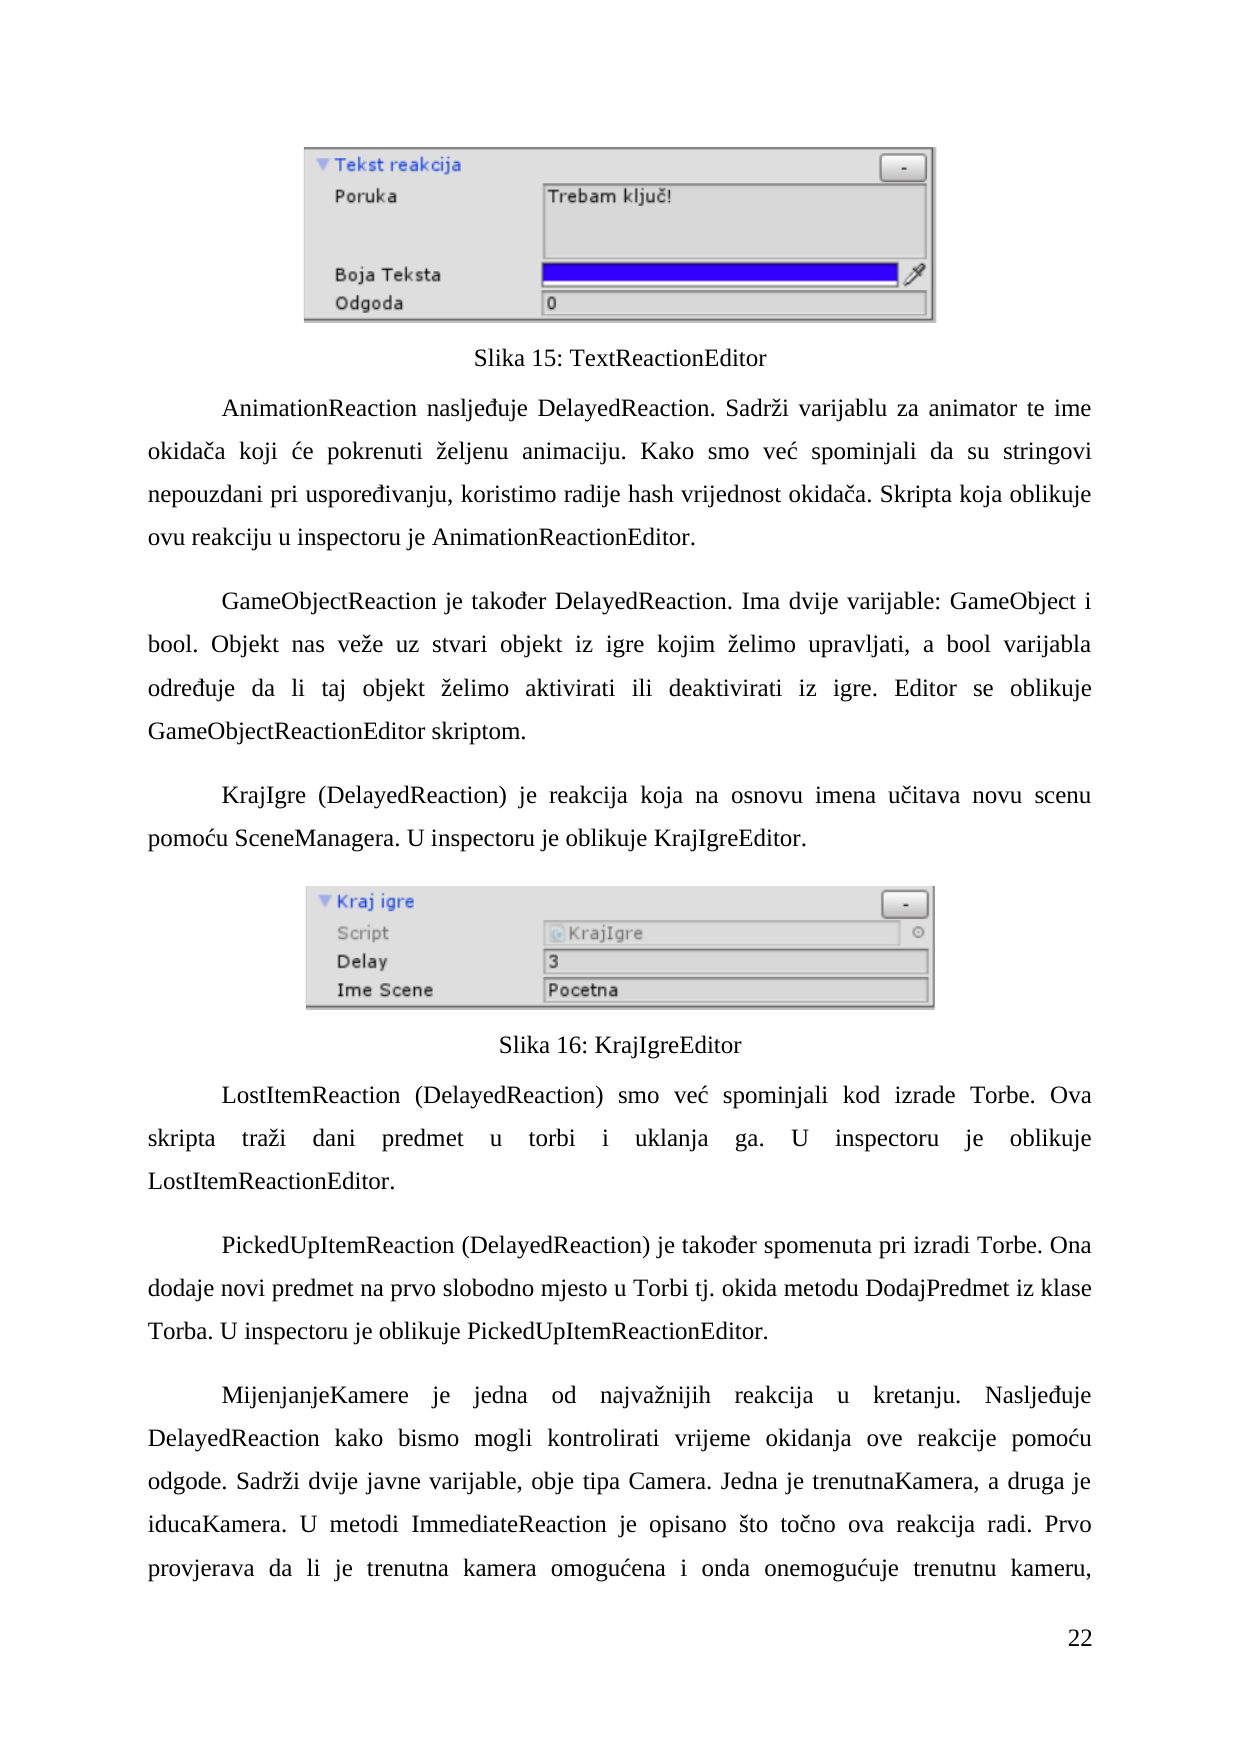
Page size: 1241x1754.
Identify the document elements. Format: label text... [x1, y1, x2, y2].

text AnimationReaction nasljeđuje DelayedReaction. Sadrži varijablu za animator te ime okidača koji će pokrenuti željenu animaciju. Kako smo već spominjali da su stringovi nepouzdani pri uspoređivanju, koristimo radije hash vrijednost okidača. Skripta koja oblikuje ovu reakciju u inspectoru je AnimationReactionEditor. [148, 393, 1093, 551]
text KrajIgre (DelayedReaction) je reakcija koja na osnovu imena učitava novu scenu pomoću SceneManagera. U inspectoru je oblikuje KrajIgreEditor. [148, 780, 1093, 852]
text LostItemReaction (DelayedReaction) smo već spominjali kod izrade Torbe. Ova skripta traži dani predmet u torbi i uklanja ga. U inspectoru je oblikuje LostItemReactionEditor. [148, 1080, 1093, 1195]
picture [305, 886, 935, 1010]
text GameObjectReaction je također DelayedReaction. Ima dvije varijable: GameObject i bool. Objekt nas veže uz stvari objekt iz igre kojim želimo upravljati, a bool varijabla određuje da li taj objekt želimo aktivirati ili deaktivirati iz igre. Editor se oblikuje GameObjectReactionEditor skriptom. [148, 586, 1093, 744]
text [148, 1380, 1093, 1581]
text PickedUpItemReaction (DelayedReaction) je također spomenuta pri izradi Torbe. Ona dodaje novi predmet na prvo slobodno mjesto u Torbi tj. okida metodu DodajPredmet iz klase Torba. U inspectoru je oblikuje PickedUpItemReactionEditor. [148, 1230, 1093, 1345]
picture [303, 147, 937, 323]
